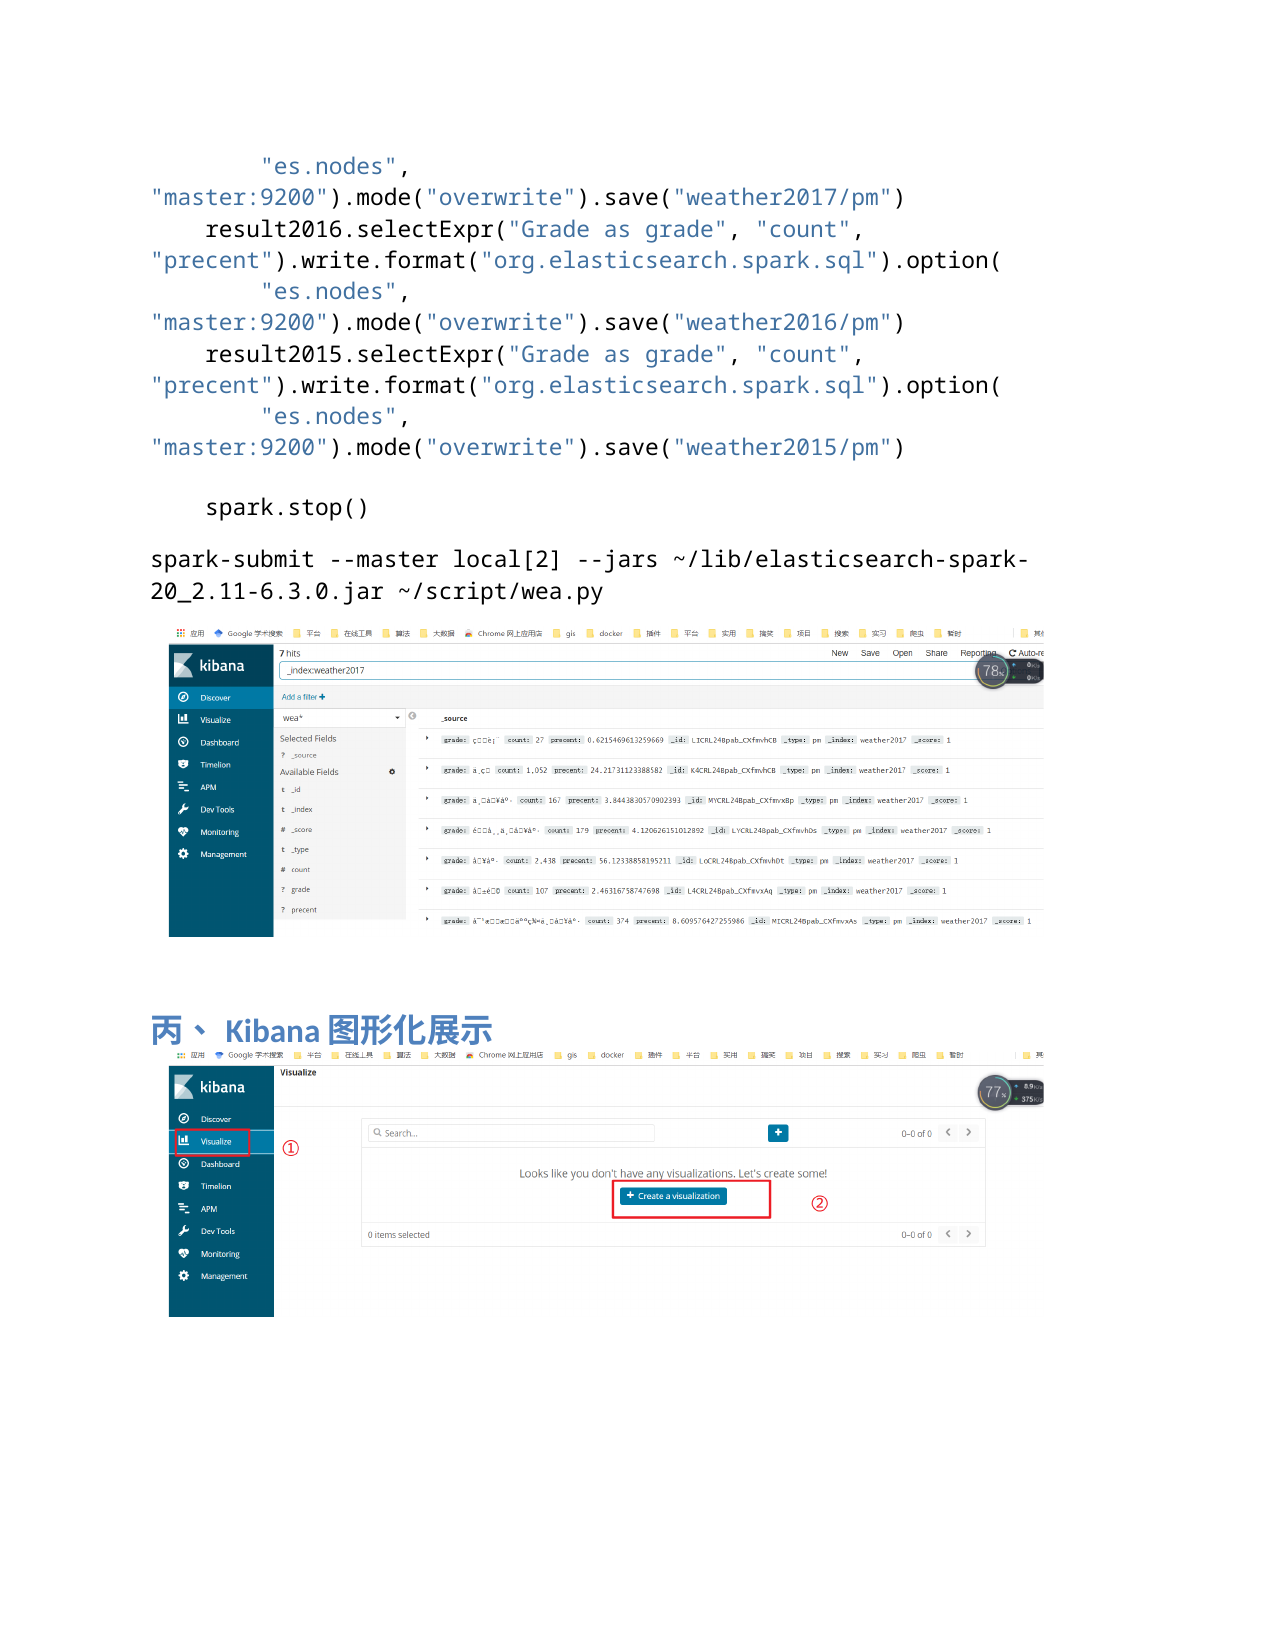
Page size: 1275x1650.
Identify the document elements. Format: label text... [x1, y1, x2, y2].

picture [168, 1052, 1044, 1317]
picture [175, 1075, 192, 1098]
picture [179, 850, 186, 857]
picture [179, 828, 188, 835]
picture [230, 1253, 238, 1258]
picture [179, 760, 188, 767]
picture [179, 806, 187, 814]
picture [201, 660, 205, 670]
subtitle 丙、 Kibana图形化展示 [150, 1007, 1125, 1052]
picture [180, 1204, 187, 1210]
picture [175, 1129, 250, 1156]
picture [179, 1249, 188, 1257]
text spark-submit --master local[2] --jars ~/lib/elasticsearch-spark-20_2.11-6.3.0.jar ~/script/wea.py [150, 543, 1125, 606]
picture [179, 715, 187, 720]
picture [168, 626, 1044, 937]
picture [181, 1272, 188, 1279]
picture [175, 654, 192, 677]
picture [202, 1274, 213, 1278]
picture [216, 1275, 230, 1280]
picture [179, 1182, 188, 1188]
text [150, 150, 1125, 522]
